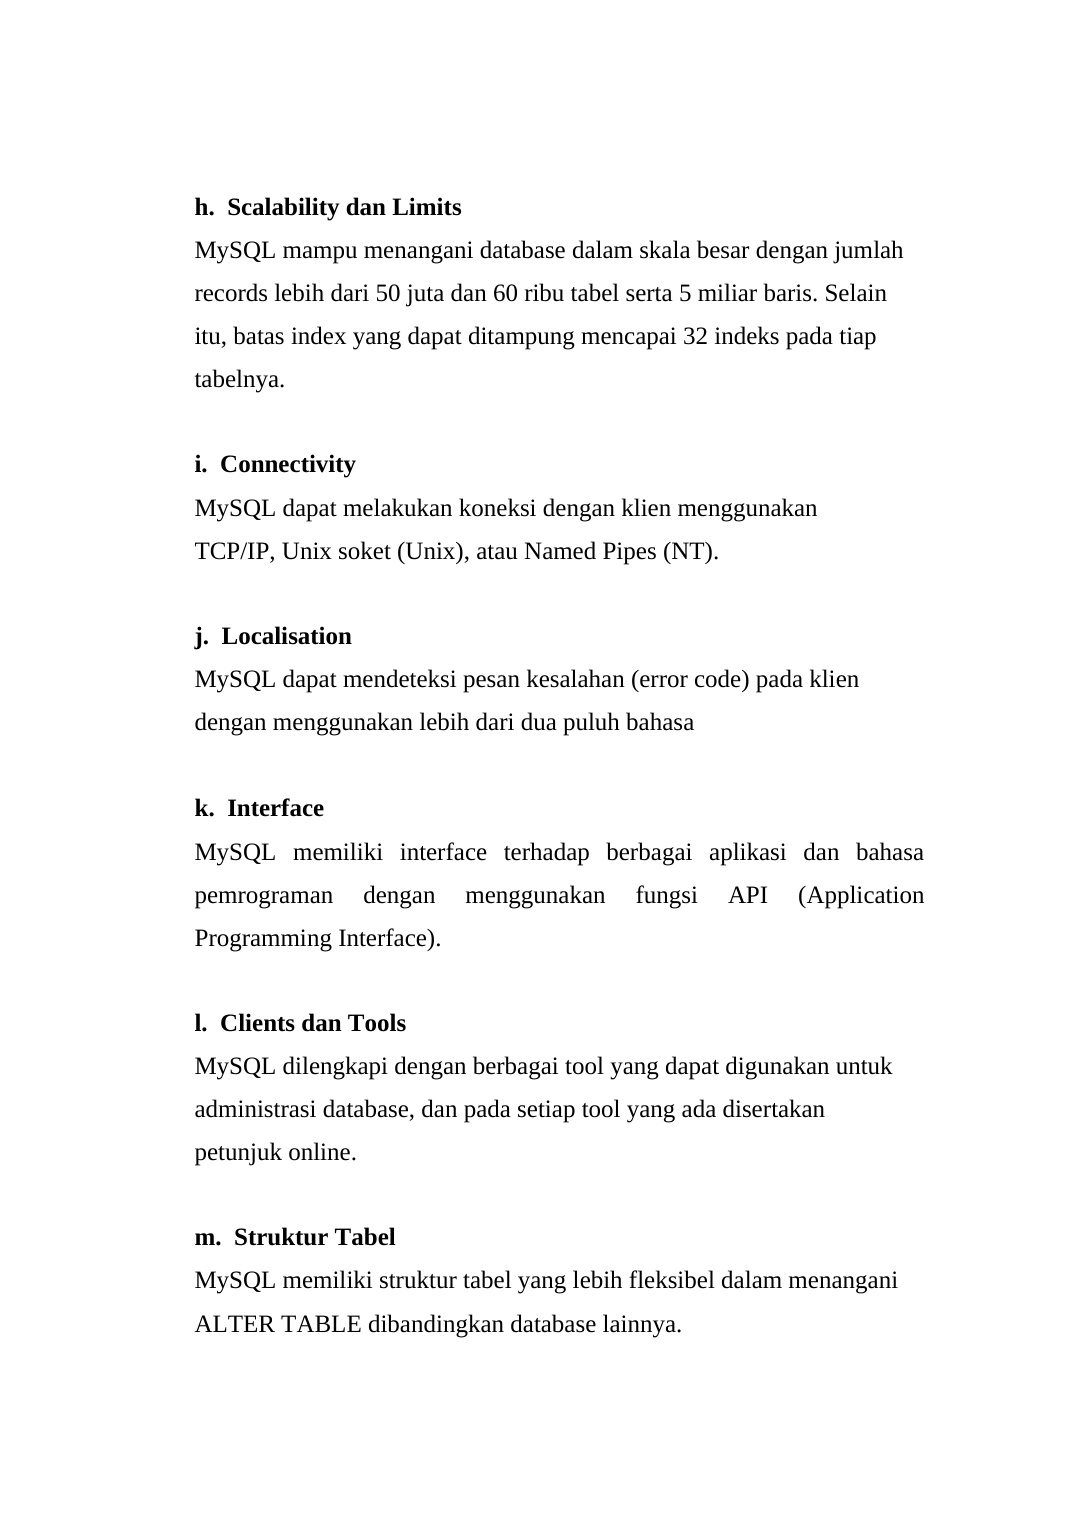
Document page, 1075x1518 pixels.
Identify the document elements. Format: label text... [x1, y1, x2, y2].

text h. Scalability dan Limits [150, 192, 925, 221]
text ALTER TABLE dibandingkan database lainnya. [150, 1309, 925, 1337]
text MySQL dapat mendeteksi pesan kesalahan (error code) pada klien [150, 664, 925, 693]
text itu, batas index yang dapat ditampung mencapai 32 indeks pada tiap [150, 321, 925, 350]
text MySQL memiliki struktur tabel yang lebih fleksibel dalam menangani [150, 1266, 925, 1294]
text l. Clients dan Tools [150, 1008, 925, 1037]
text petunjuk online. [150, 1137, 925, 1166]
text i. Connectivity [150, 449, 925, 478]
text dengan menggunakan lebih dari dua puluh bahasa [150, 707, 925, 736]
text TCP/IP, Unix soket (Unix), atau Named Pipes (NT). [150, 536, 925, 564]
text MySQL mampu menangani database dalam skala besar dengan jumlah [150, 235, 925, 264]
text tabelnya. [150, 364, 925, 393]
text administrasi database, dan pada setiap tool yang ada disertakan [150, 1094, 925, 1123]
text j. Localisation [150, 621, 925, 650]
text MySQL memiliki interface terhadap berbagai aplikasi dan bahasa pemrograman dengan menggunakan fungsi API (Application Programming Interface). [194, 837, 925, 952]
text MySQL dilengkapi dengan berbagai tool yang dapat digunakan untuk [150, 1051, 925, 1080]
text MySQL dapat melakukan koneksi dengan klien menggunakan [150, 493, 925, 521]
text m. Struktur Tabel [150, 1222, 925, 1251]
text k. Interface [150, 793, 925, 822]
text records lebih dari 50 juta dan 60 ribu tabel serta 5 miliar baris. Selain [150, 278, 925, 307]
